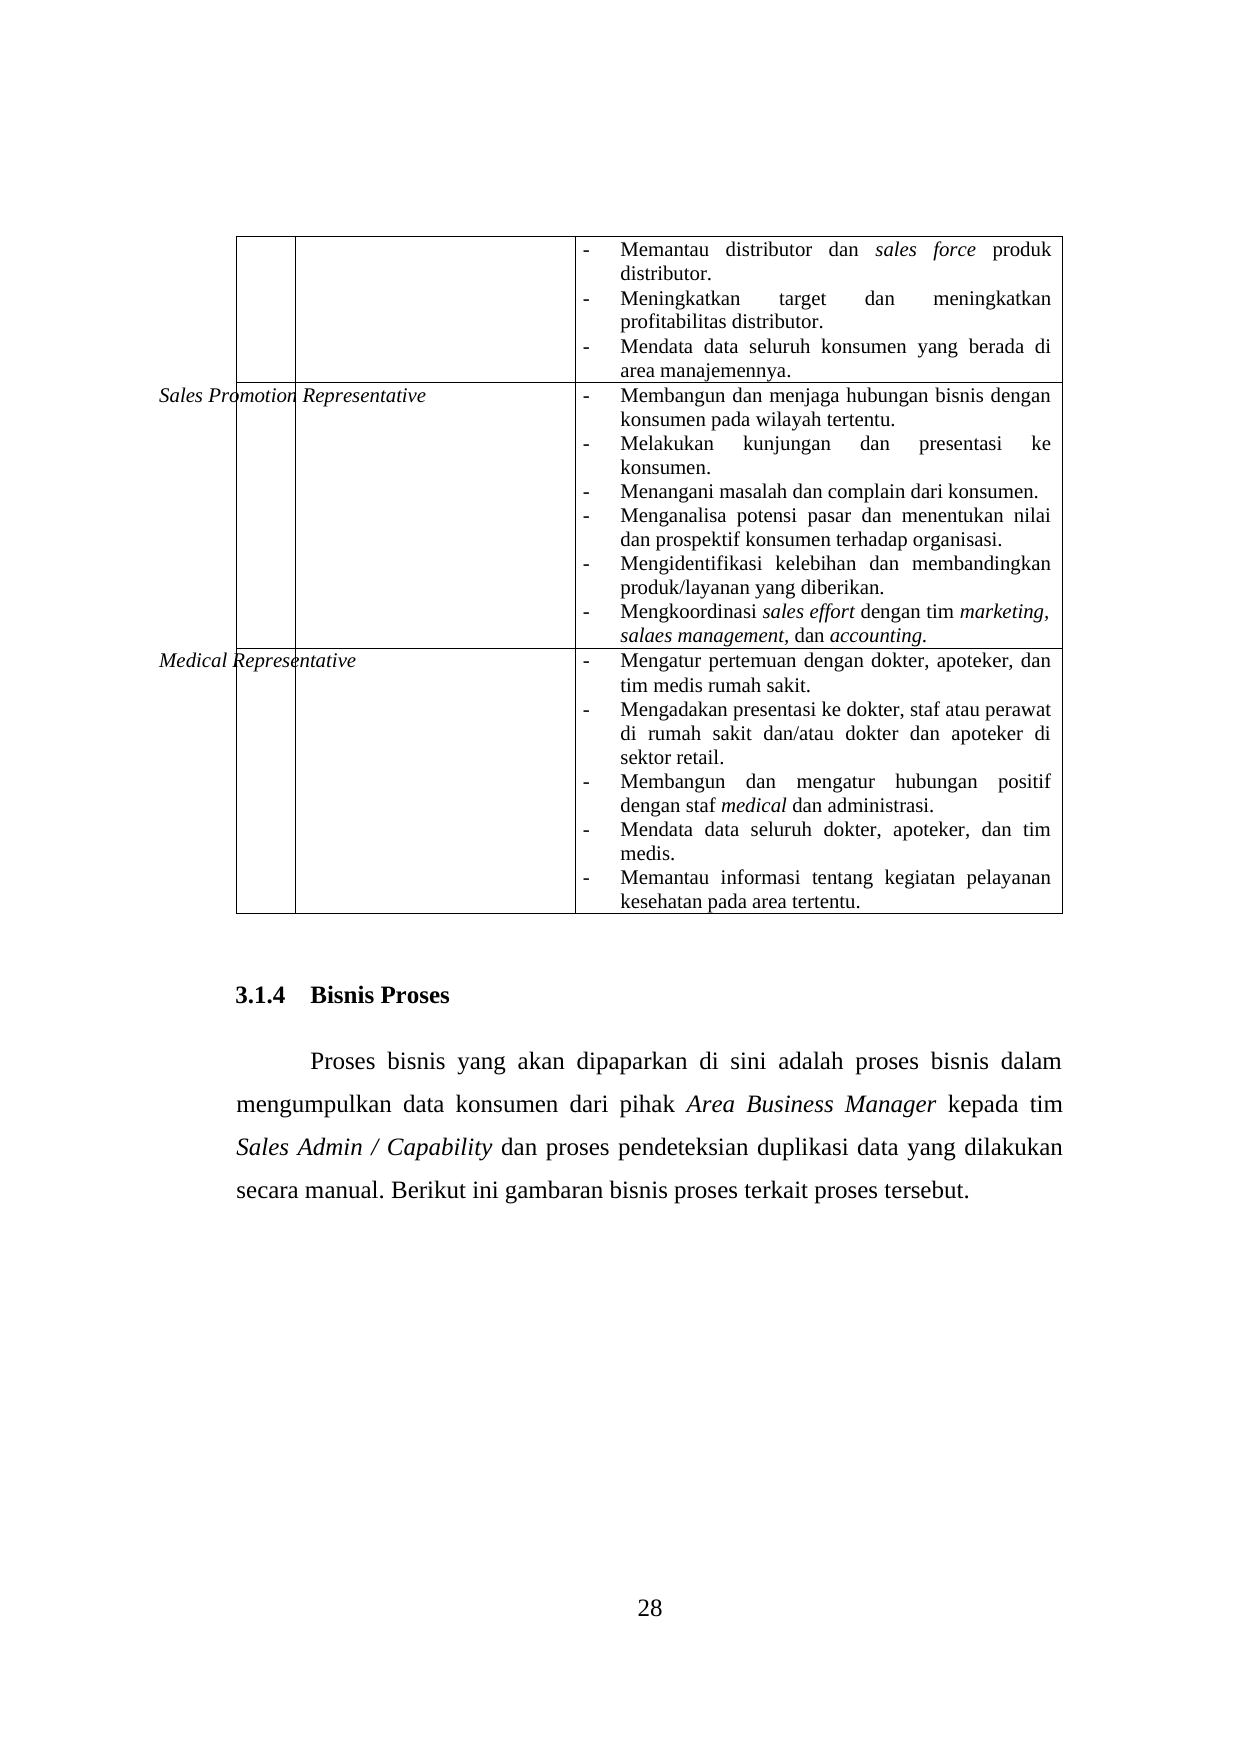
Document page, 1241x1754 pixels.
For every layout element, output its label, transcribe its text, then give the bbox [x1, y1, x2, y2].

table_cell 7 [237, 237, 295, 382]
table_cell 8 [237, 383, 295, 647]
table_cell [576, 237, 1062, 382]
table_cell Mengatur pertemuan dengan dokter, apoteker, dan tim medis rumah sakit. Mengadakan presentasi ke dokter, staf atau perawat di rumah sakit dan/atau dokter dan apoteker di sektor retail. Membangun dan mengatur hubungan positif dengan staf medical dan administrasi. Mendata data seluruh dokter, apoteker, dan tim medis. Memantau informasi tentang kegiatan pelayanan kesehatan pada area tertentu. [576, 649, 1062, 913]
list Bisnis Proses [235, 980, 1063, 1009]
text Proses bisnis yang akan dipaparkan di sini adalah proses bisnis dalam mengumpulkan data konsumen dari pihak Area Business Manager kepada tim Sales Admin / Capability dan proses pendeteksian duplikasi data yang dilakukan secara manual. Berikut ini gambaran bisnis proses terkait proses tersebut. [236, 1046, 1063, 1204]
table_cell Sales Promotion Representative [296, 383, 575, 647]
table_cell Medical Representative [296, 649, 575, 913]
table_cell 9 [237, 649, 295, 913]
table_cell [296, 237, 575, 382]
table_cell Membangun dan menjaga hubungan bisnis dengan konsumen pada wilayah tertentu. Melakukan kunjungan dan presentasi ke konsumen. Menangani masalah dan complain dari konsumen. Menganalisa potensi pasar dan menentukan nilai dan prospektif konsumen terhadap organisasi. Mengidentifikasi kelebihan dan membandingkan produk/layanan yang diberikan. Mengkoordinasi sales effort dengan tim marketing, salaes management, dan accounting. [576, 383, 1062, 647]
